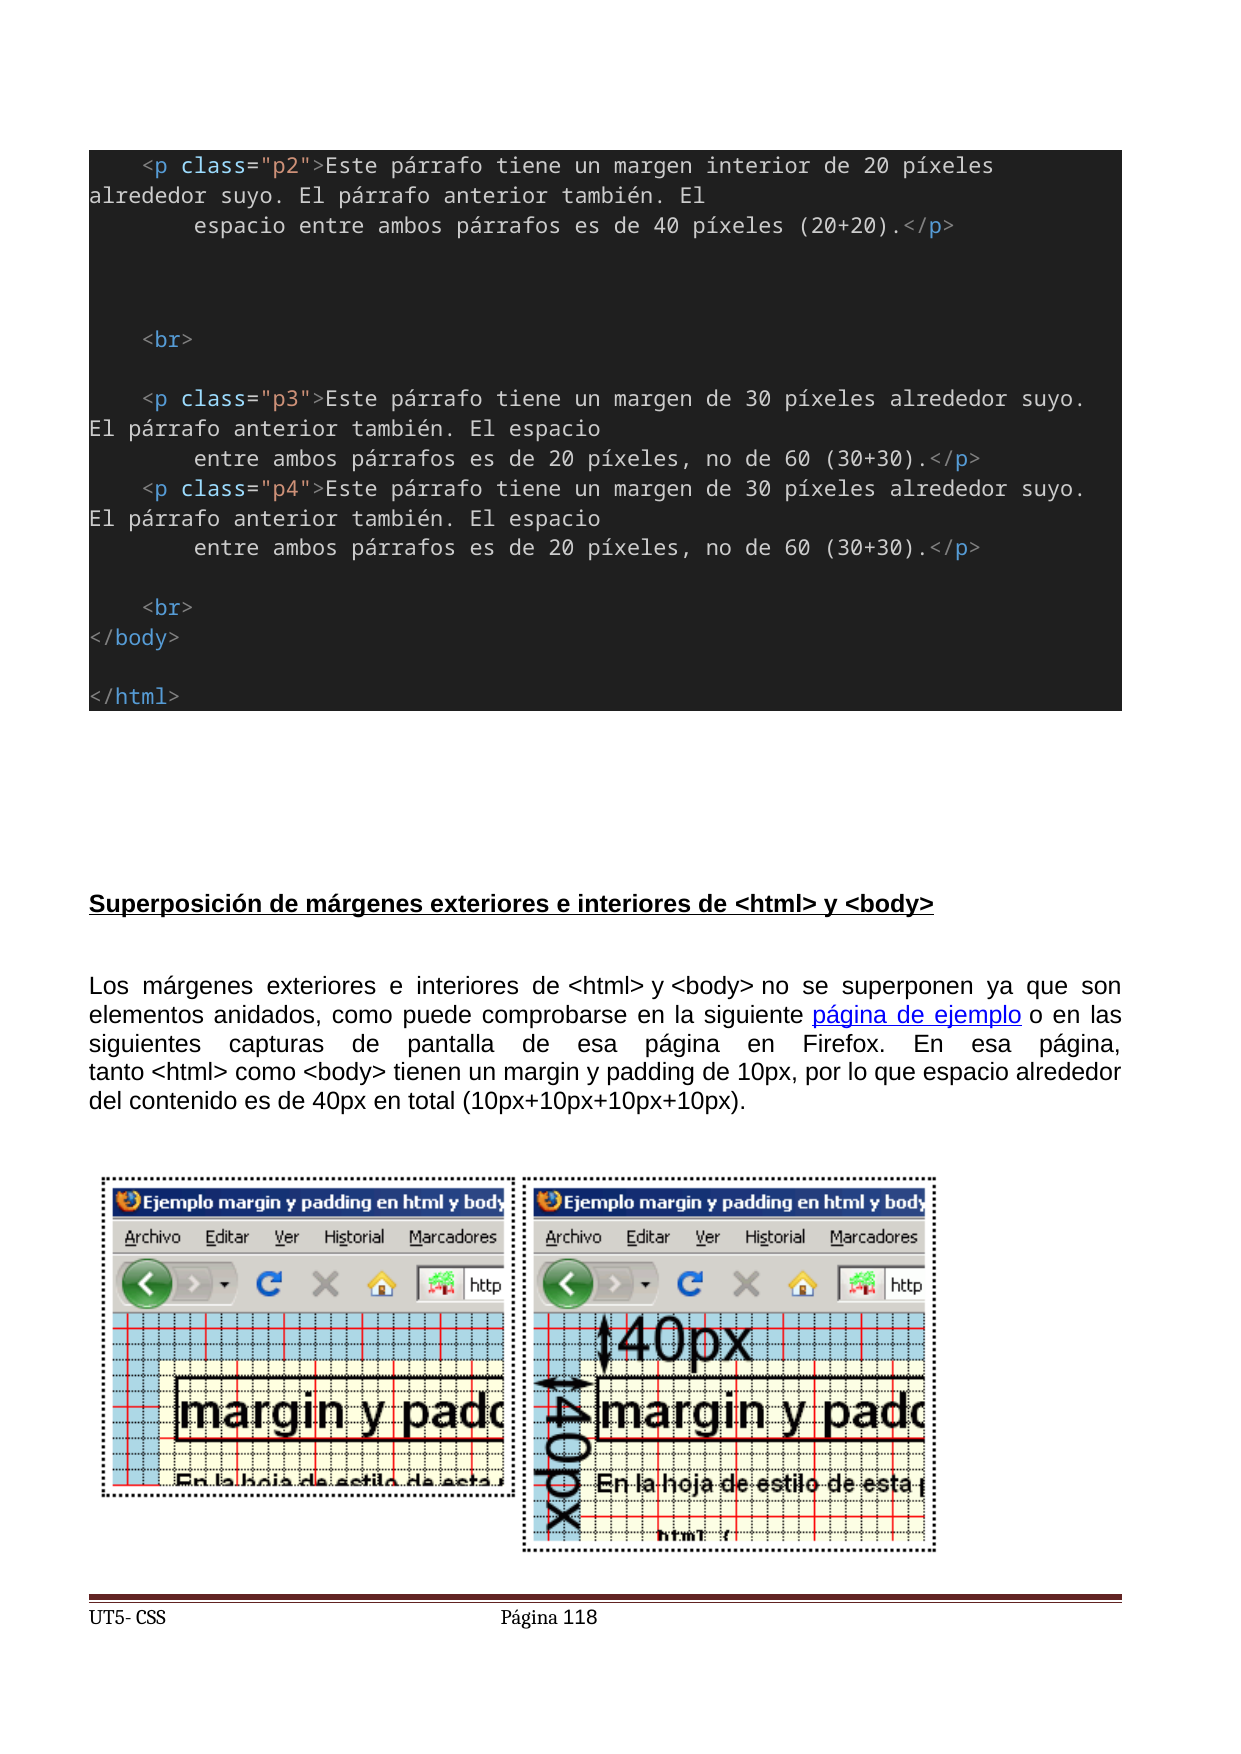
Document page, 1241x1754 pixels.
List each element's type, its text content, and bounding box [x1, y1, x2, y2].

text <br> [89, 324, 1122, 354]
text <br> [89, 592, 1122, 622]
text </html> [89, 681, 1122, 711]
text <p class="p2">Este párrafo tiene un margen interior de 20 píxeles alrededor suyo. El párrafo anterior también. El [89, 150, 1122, 209]
text </body> [89, 622, 1122, 652]
text entre ambos párrafos es de 20 píxeles, no de 60 (30+30).</p> [89, 443, 1122, 473]
text entre ambos párrafos es de 20 píxeles, no de 60 (30+30).</p> [89, 532, 1122, 562]
text Superposición de márgenes exteriores e interiores de <html> y <body> [89, 889, 1122, 917]
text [89, 209, 1122, 239]
picture [88, 1168, 958, 1560]
text <p class="p4">Este párrafo tiene un margen de 30 píxeles alrededor suyo. El párrafo anterior también. El espacio [89, 473, 1122, 532]
text <p class="p3">Este párrafo tiene un margen de 30 píxeles alrededor suyo. El párrafo anterior también. El espacio [89, 383, 1122, 443]
text Los márgenes exteriores e interiores de <html> y <body> no se superponen ya que son elementos anidados, como puede comprobarse en la siguiente página de ejemplo o en las siguientes capturas de pantalla de esa página en Firefox. En esa página, tanto <html> como <body> tienen un margin y padding de 10px, por lo que espacio alrededor del contenido es de 40px en total (10px+10px+10px+10px). [89, 971, 1122, 1115]
